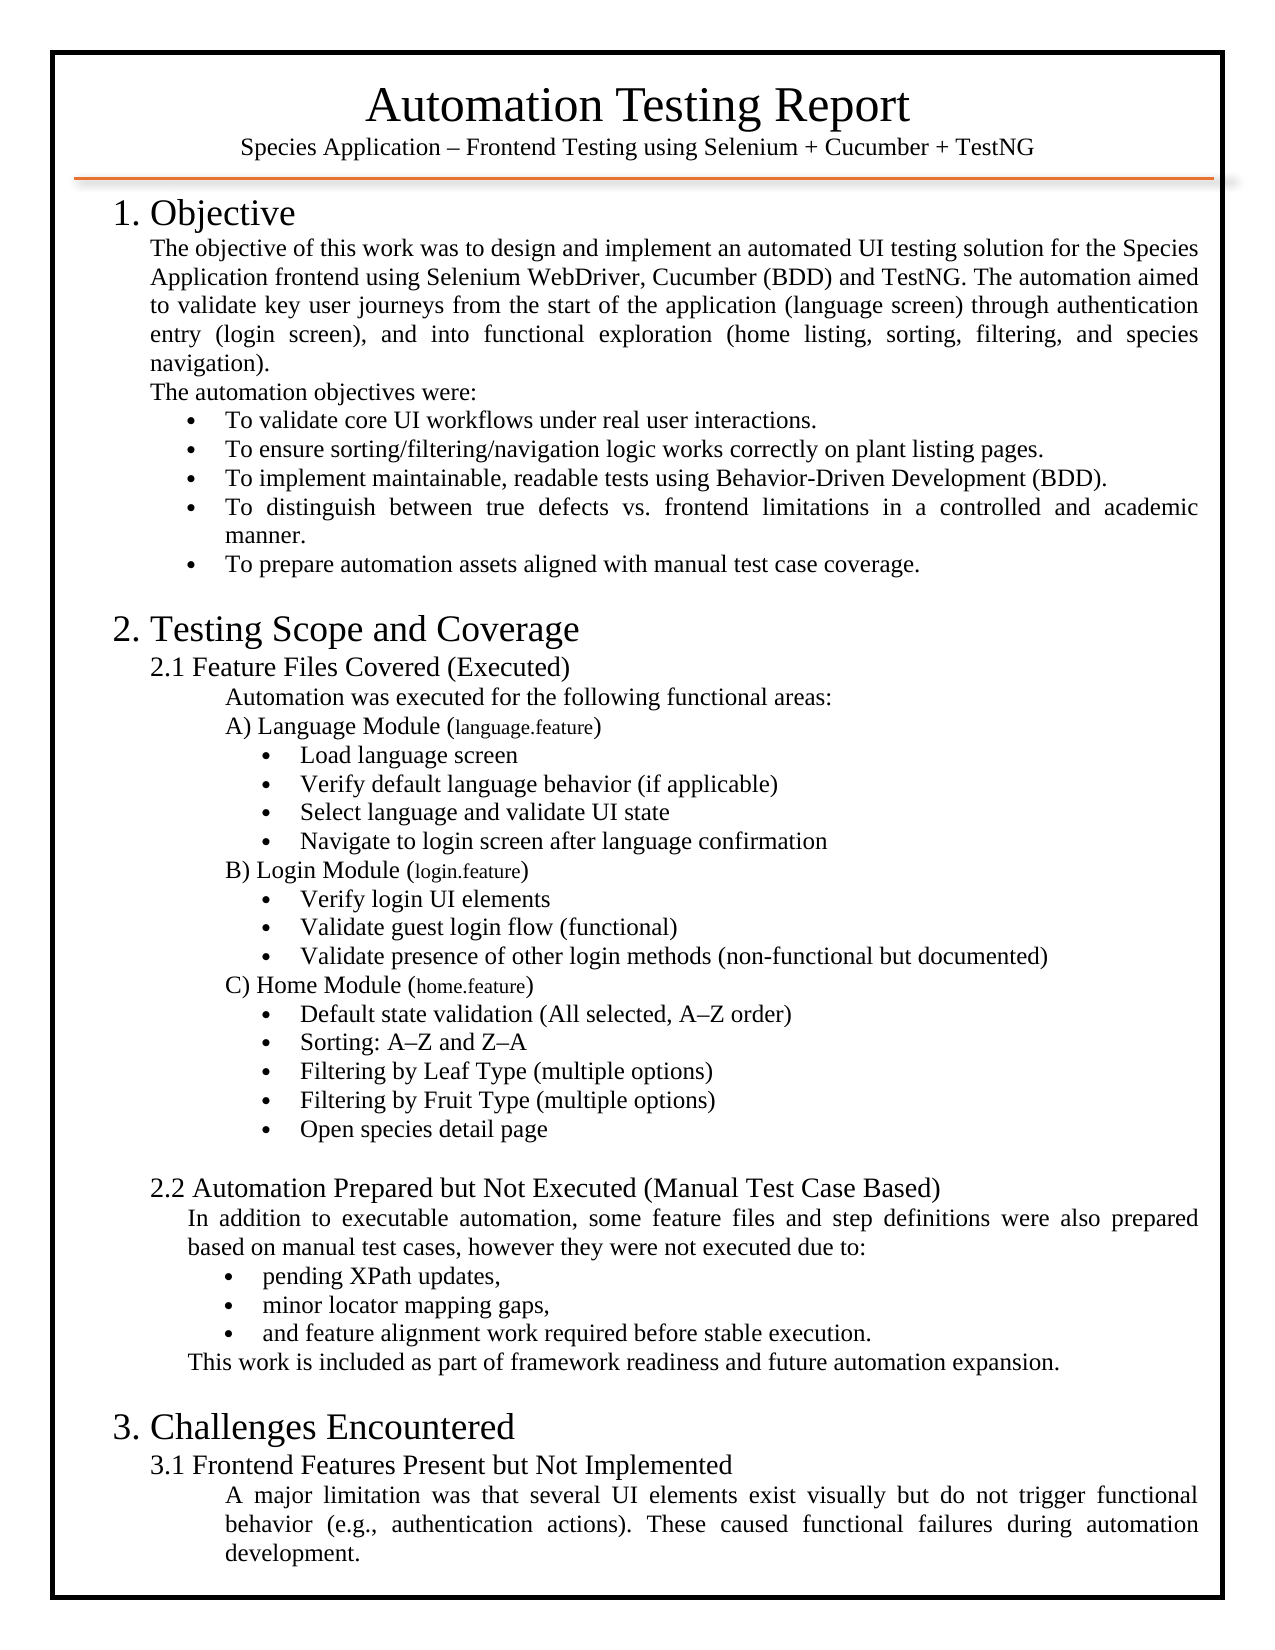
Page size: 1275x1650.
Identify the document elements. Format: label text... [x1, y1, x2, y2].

text 3.1 Frontend Features Present but Not Implemented [75, 1448, 1200, 1480]
list Objective [112, 191, 1200, 233]
text 2.1 Feature Files Covered (Executed) [75, 650, 1200, 682]
list To implement maintainable, readable tests using Behavior-Driven Development (BDD). [187, 463, 1200, 492]
text Species Application – Frontend Testing using Selenium + Cucumber + TestNG [75, 132, 1200, 161]
text The objective of this work was to design and implement an automated UI testing solution for the Species Application frontend using Selenium WebDriver, Cucumber (BDD) and TestNG. The automation aimed to validate key user journeys from the start of the application (language screen) through authentication entry (login screen), and into functional exploration (home listing, sorting, filtering, and species navigation). [150, 233, 1200, 377]
text In addition to executable automation, some feature files and step definitions were also prepared based on manual test cases, however they were not executed due to: [187, 1203, 1200, 1261]
list To prepare automation assets aligned with manual test case coverage. [187, 549, 1200, 578]
text This work is included as part of framework readiness and future automation expansion. [187, 1347, 1200, 1376]
list Verify default language behavior (if applicable) [262, 769, 1200, 797]
text Automation Testing Report [75, 75, 1200, 132]
text C) Home Module (home.feature) [225, 970, 1200, 999]
text The automation objectives were: [150, 377, 1200, 406]
list Default state validation (All selected, A–Z order) [262, 999, 1200, 1027]
list Testing Scope and Coverage [112, 607, 1200, 650]
list Validate guest login flow (functional) [262, 912, 1200, 941]
list Open species detail page [262, 1114, 1200, 1142]
text Automation was executed for the following functional areas: [225, 682, 1200, 711]
list Challenges Encountered [112, 1405, 1200, 1448]
text A) Language Module (language.feature) [225, 711, 1200, 740]
list To distinguish between true defects vs. frontend limitations in a controlled and academic manner. [187, 492, 1200, 549]
text A major limitation was that several UI elements exist visually but do not trigger functional behavior (e.g., authentication actions). These caused functional failures during automation development. [225, 1480, 1200, 1567]
text 2.2 Automation Prepared but Not Executed (Manual Test Case Based) [75, 1171, 1200, 1203]
list To ensure sorting/filtering/navigation logic works correctly on plant listing pages. [187, 434, 1200, 463]
list Filtering by Leaf Type (multiple options) [262, 1056, 1200, 1085]
list Select language and validate UI state [262, 797, 1200, 826]
list Validate presence of other login methods (non-functional but documented) [262, 941, 1200, 970]
text B) Login Module (login.feature) [225, 855, 1200, 884]
list Sorting: A–Z and Z–A [262, 1027, 1200, 1056]
list Navigate to login screen after language confirmation [262, 826, 1200, 855]
list To validate core UI workflows under real user interactions. [187, 406, 1200, 434]
list pending XPath updates, [225, 1261, 1200, 1290]
list minor locator mapping gaps, [225, 1290, 1200, 1318]
list and feature alignment work required before stable execution. [225, 1318, 1200, 1347]
list Verify login UI elements [262, 884, 1200, 912]
list Load language screen [262, 740, 1200, 769]
list Filtering by Fruit Type (multiple options) [262, 1085, 1200, 1114]
